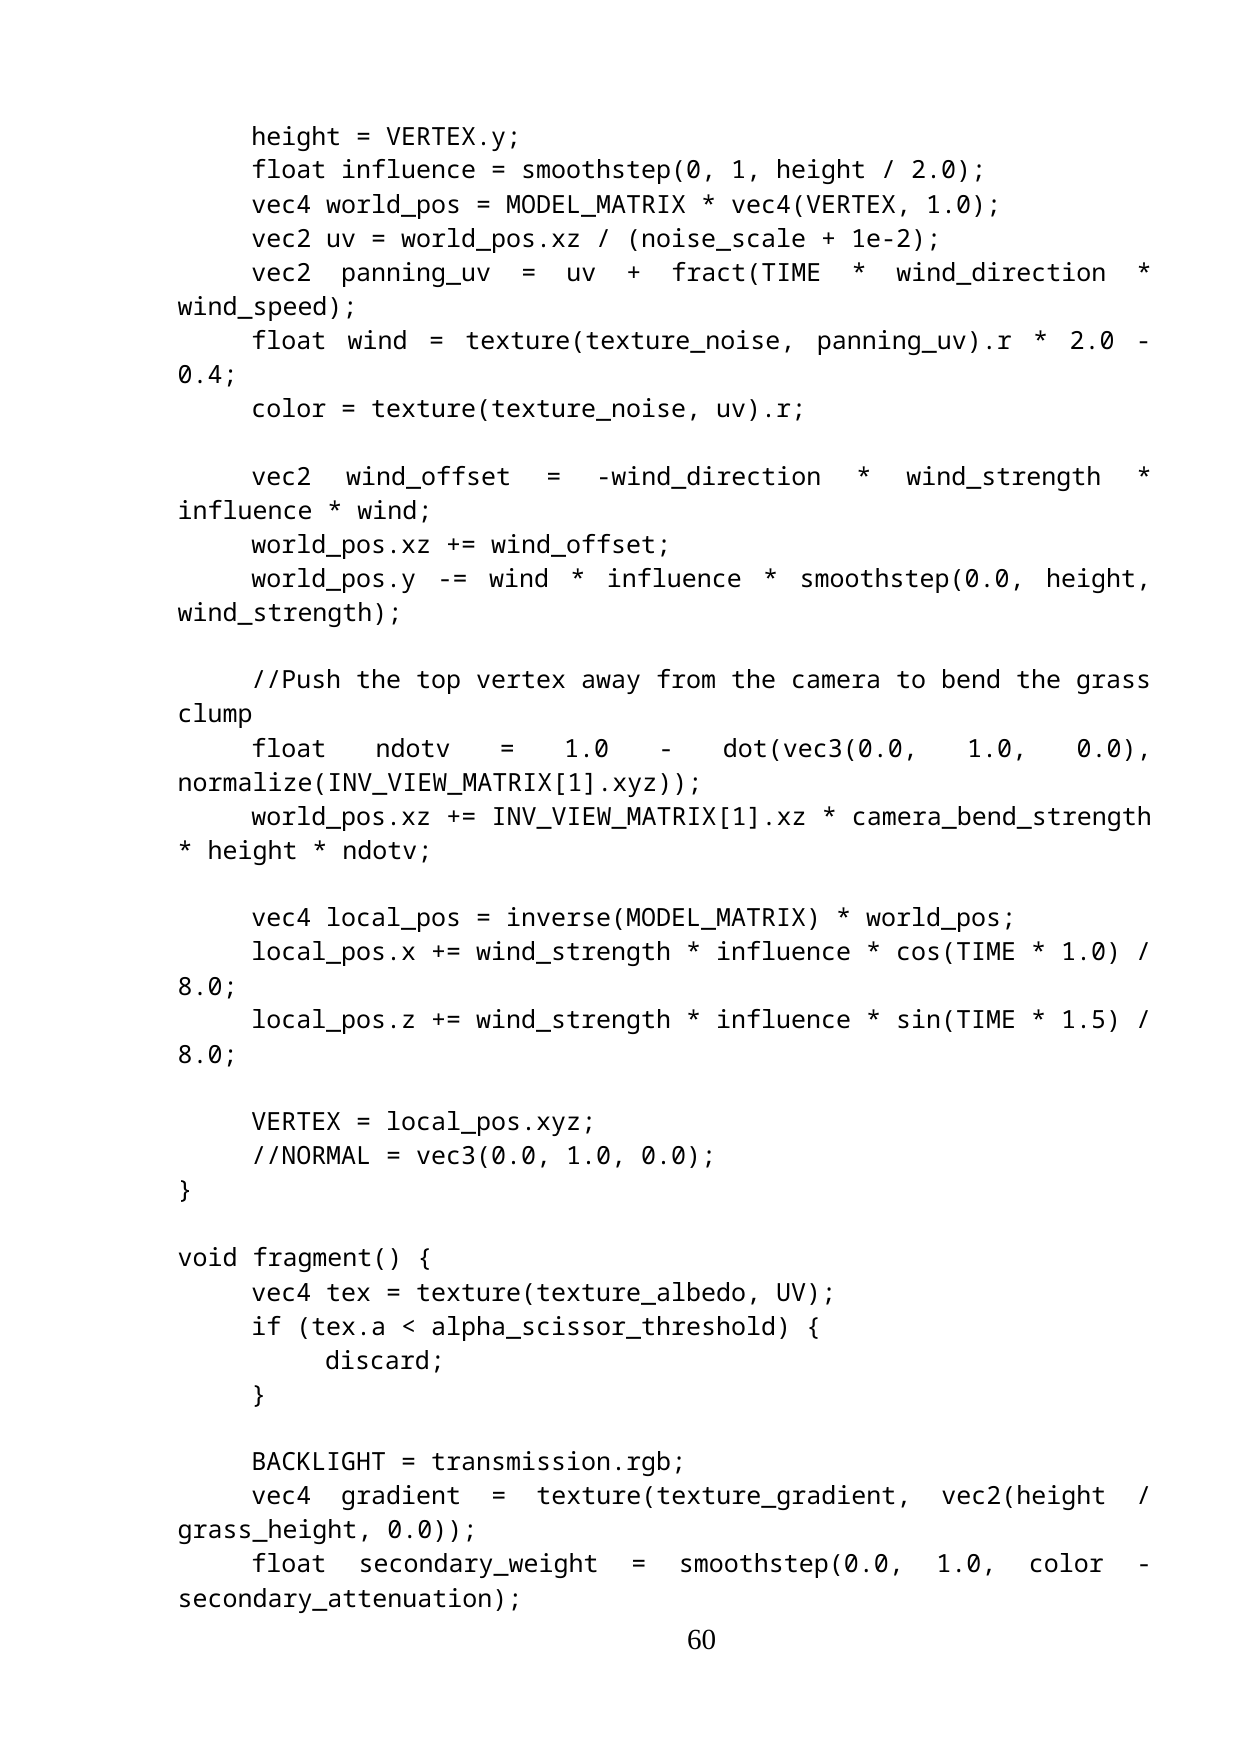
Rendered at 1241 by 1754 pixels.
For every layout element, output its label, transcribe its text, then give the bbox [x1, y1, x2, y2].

text } [177, 1172, 1152, 1206]
text float wind = texture(texture_noise, panning_uv).r * 2.0 - 0.4; [177, 322, 1152, 391]
text discard; [177, 1342, 1152, 1376]
text void fragment() { [177, 1240, 1152, 1274]
text //NORMAL = vec3(0.0, 1.0, 0.0); [177, 1138, 1152, 1172]
text float ndotv = 1.0 - dot(vec3(0.0, 1.0, 0.0), normalize(INV_VIEW_MATRIX[1].xyz)); [177, 730, 1152, 798]
text world_pos.xz += wind_offset; [177, 526, 1152, 560]
text BACKLIGHT = transmission.rgb; [177, 1444, 1152, 1478]
text if (tex.a < alpha_scissor_threshold) { [177, 1308, 1152, 1342]
text vec2 uv = world_pos.xz / (noise_scale + 1e-2); [177, 220, 1152, 254]
text vec4 tex = texture(texture_albedo, UV); [177, 1274, 1152, 1308]
text local_pos.z += wind_strength * influence * sin(TIME * 1.5) / 8.0; [177, 1002, 1152, 1070]
text height = VERTEX.y; [177, 118, 1152, 152]
text color = texture(texture_noise, uv).r; [177, 391, 1152, 425]
text float influence = smoothstep(0, 1, height / 2.0); [177, 152, 1152, 186]
text vec4 world_pos = MODEL_MATRIX * vec4(VERTEX, 1.0); [177, 186, 1152, 220]
text world_pos.y -= wind * influence * smoothstep(0.0, height, wind_strength); [177, 560, 1152, 628]
text local_pos.x += wind_strength * influence * cos(TIME * 1.0) / 8.0; [177, 934, 1152, 1002]
text vec4 local_pos = inverse(MODEL_MATRIX) * world_pos; [177, 900, 1152, 934]
text float secondary_weight = smoothstep(0.0, 1.0, color - secondary_attenuation); [177, 1546, 1152, 1614]
text } [177, 1376, 1152, 1410]
text //Push the top vertex away from the camera to bend the grass clump [177, 662, 1152, 730]
text vec4 gradient = texture(texture_gradient, vec2(height / grass_height, 0.0)); [177, 1478, 1152, 1546]
text vec2 wind_offset = -wind_direction * wind_strength * influence * wind; [177, 458, 1152, 526]
text vec2 panning_uv = uv + fract(TIME * wind_direction * wind_speed); [177, 254, 1152, 322]
text world_pos.xz += INV_VIEW_MATRIX[1].xz * camera_bend_strength * height * ndotv; [177, 798, 1152, 866]
text VERTEX = local_pos.xyz; [177, 1104, 1152, 1138]
